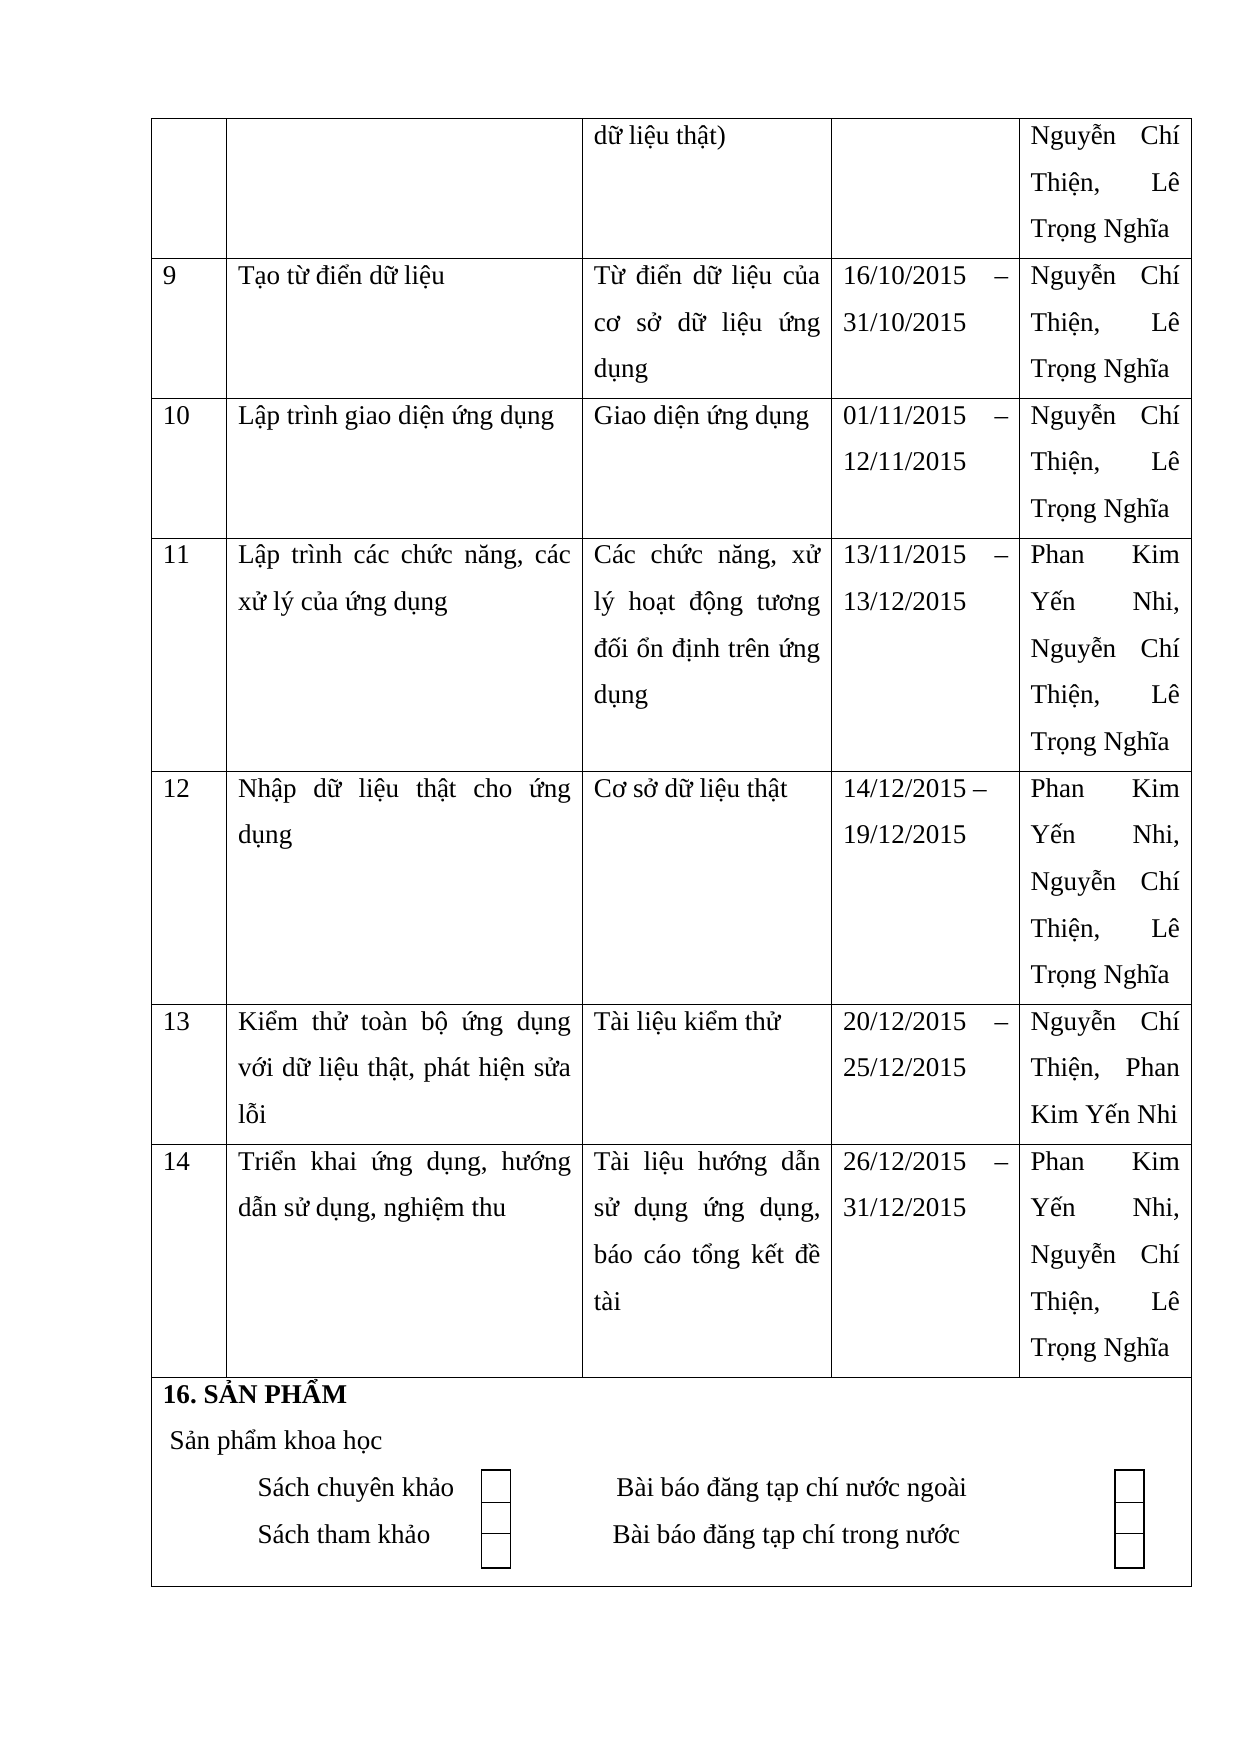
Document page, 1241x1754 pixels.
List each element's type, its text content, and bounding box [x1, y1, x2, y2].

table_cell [227, 119, 582, 258]
table_cell Kiểm thử toàn bộ ứng dụng với dữ liệu thật, phát hiện sửa lỗi [227, 1005, 582, 1143]
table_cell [152, 1378, 1191, 1586]
table_cell Cơ sở dữ liệu thật [583, 772, 831, 1004]
table_cell 20/12/2015 – 25/12/2015 [832, 1005, 1019, 1143]
table_cell Giao diện ứng dụng [583, 399, 831, 537]
table_cell Tạo từ điển dữ liệu [227, 259, 582, 398]
table_cell Lập trình các chức năng, các xử lý của ứng dụng [227, 539, 582, 771]
table_cell 13/11/2015 – 13/12/2015 [832, 539, 1019, 771]
table_cell Triển khai ứng dụng, hướng dẫn sử dụng, nghiệm thu [227, 1145, 582, 1377]
table_cell 12 [152, 772, 226, 1004]
table_cell Tài liệu kiểm thử [583, 1005, 831, 1143]
table_cell Lập trình giao diện ứng dụng [227, 399, 582, 537]
table_cell 14/12/2015 – 19/12/2015 [832, 772, 1019, 1004]
table_cell 11 [152, 539, 226, 771]
table_cell Các chức năng, xử lý hoạt động tương đối ổn định trên ứng dụng [583, 539, 831, 771]
table_cell 14 [152, 1145, 226, 1377]
table_cell Từ điển dữ liệu của cơ sở dữ liệu ứng dụng [583, 259, 831, 398]
table_cell 8 [152, 119, 226, 258]
table_cell 10 [152, 399, 226, 537]
table_cell Nhập dữ liệu thật cho ứng dụng [227, 772, 582, 1004]
table_cell 26/12/2015 – 31/12/2015 [832, 1145, 1019, 1377]
table_cell Nguyễn Chí Thiện, Phan Kim Yến Nhi [1020, 1005, 1191, 1143]
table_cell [832, 119, 1019, 258]
table_cell Nguyễn Chí Thiện, Lê Trọng Nghĩa [1020, 399, 1191, 537]
table_cell Tài liệu hướng dẫn sử dụng ứng dụng, báo cáo tổng kết đề tài [583, 1145, 831, 1377]
table_cell 13 [152, 1005, 226, 1143]
table_cell Phan Kim Yến Nhi, Nguyễn Chí Thiện, Lê Trọng Nghĩa [1020, 1145, 1191, 1377]
table_cell Phan Kim Yến Nhi, Nguyễn Chí Thiện, Lê Trọng Nghĩa [1020, 772, 1191, 1004]
table_cell 16/10/2015 – 31/10/2015 [832, 259, 1019, 398]
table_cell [1020, 119, 1191, 258]
table_cell 01/11/2015 – 12/11/2015 [832, 399, 1019, 537]
table_cell 9 [152, 259, 226, 398]
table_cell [583, 119, 831, 258]
table_cell Phan Kim Yến Nhi, Nguyễn Chí Thiện, Lê Trọng Nghĩa [1020, 539, 1191, 771]
table_cell Nguyễn Chí Thiện, Lê Trọng Nghĩa [1020, 259, 1191, 398]
